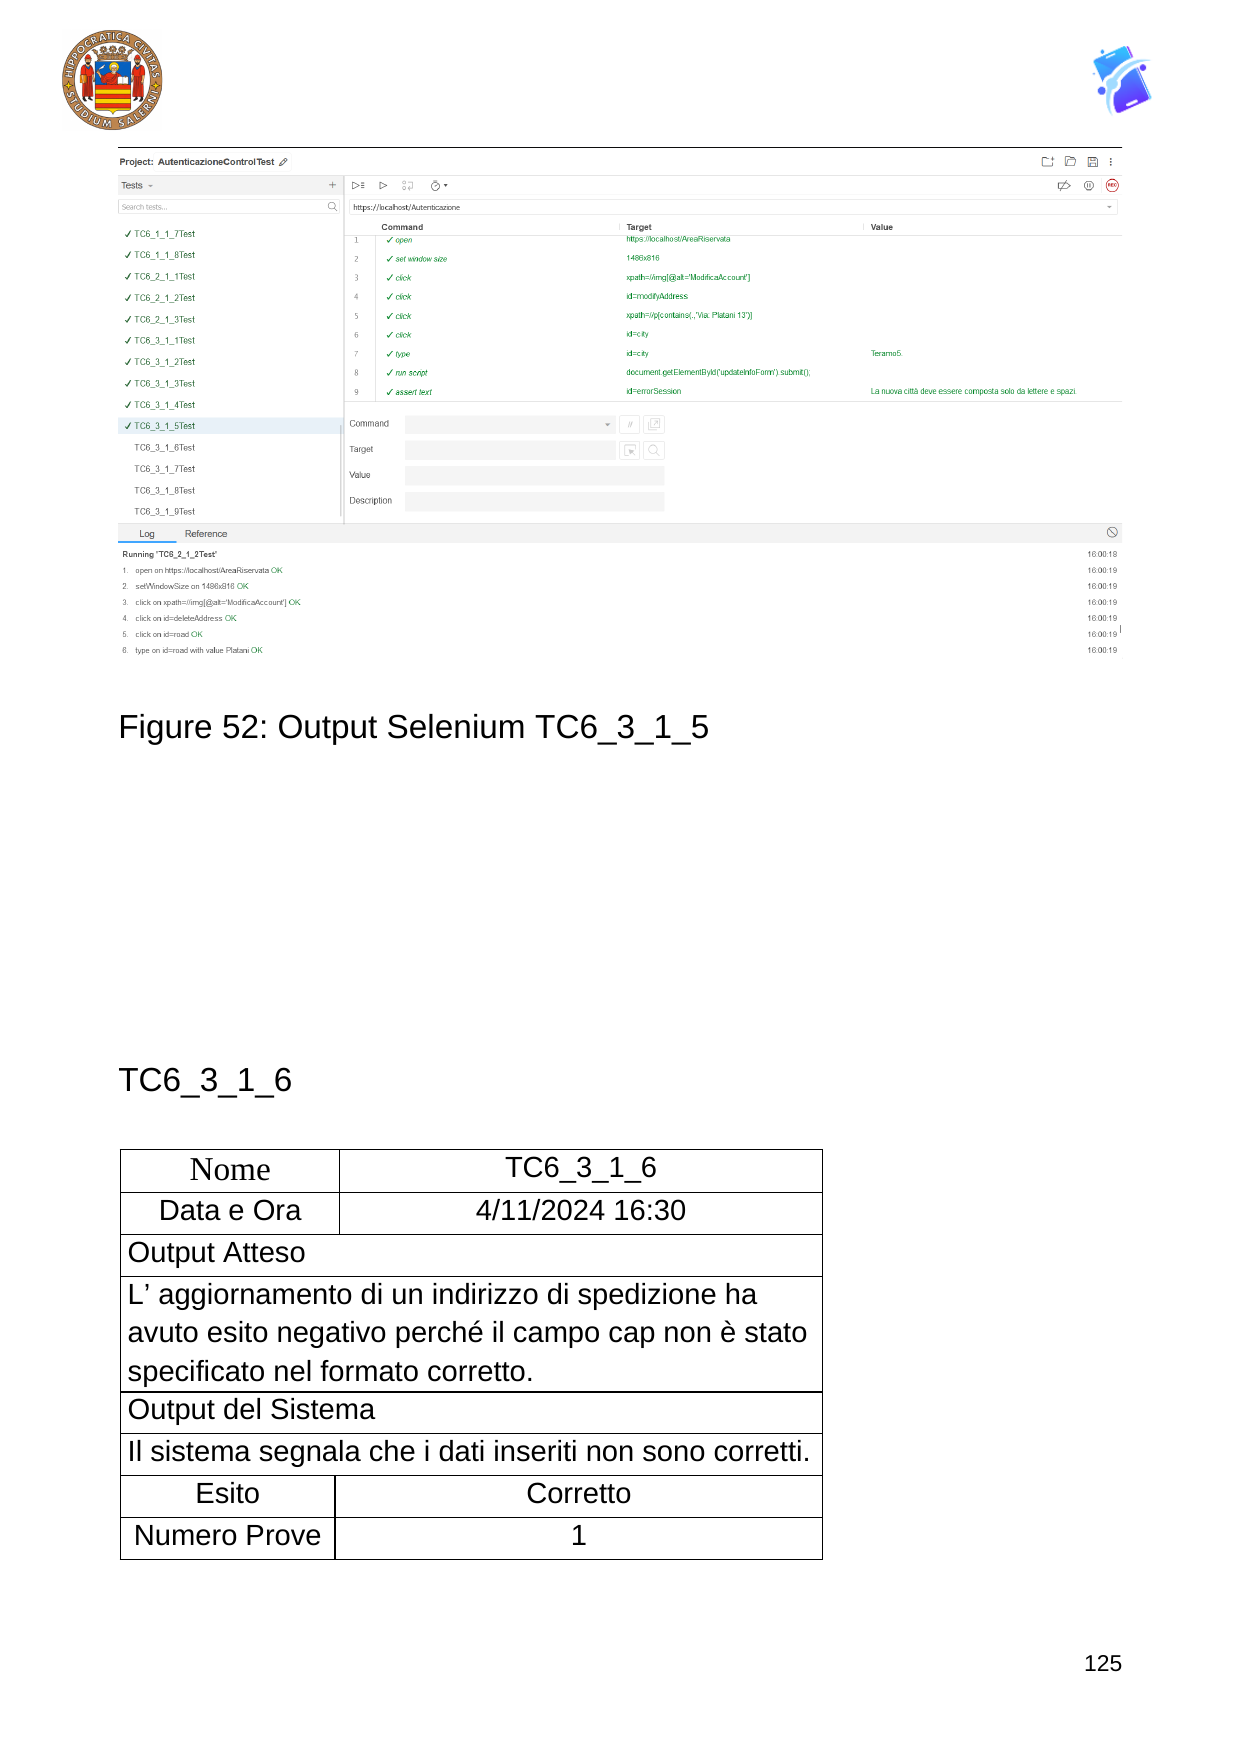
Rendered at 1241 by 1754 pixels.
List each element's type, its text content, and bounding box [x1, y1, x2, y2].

picture [118, 25, 1178, 659]
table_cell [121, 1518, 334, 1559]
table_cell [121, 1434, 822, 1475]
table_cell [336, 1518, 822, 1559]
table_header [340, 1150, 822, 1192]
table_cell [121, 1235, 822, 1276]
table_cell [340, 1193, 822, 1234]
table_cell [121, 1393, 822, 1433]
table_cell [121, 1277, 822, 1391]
text Figure 52: Output Selenium TC6_3_1_5 [118, 707, 1122, 745]
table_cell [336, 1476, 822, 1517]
text TC6_3_1_6 [118, 1060, 1122, 1099]
picture [61, 29, 163, 131]
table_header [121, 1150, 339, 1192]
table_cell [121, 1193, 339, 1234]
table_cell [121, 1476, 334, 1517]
